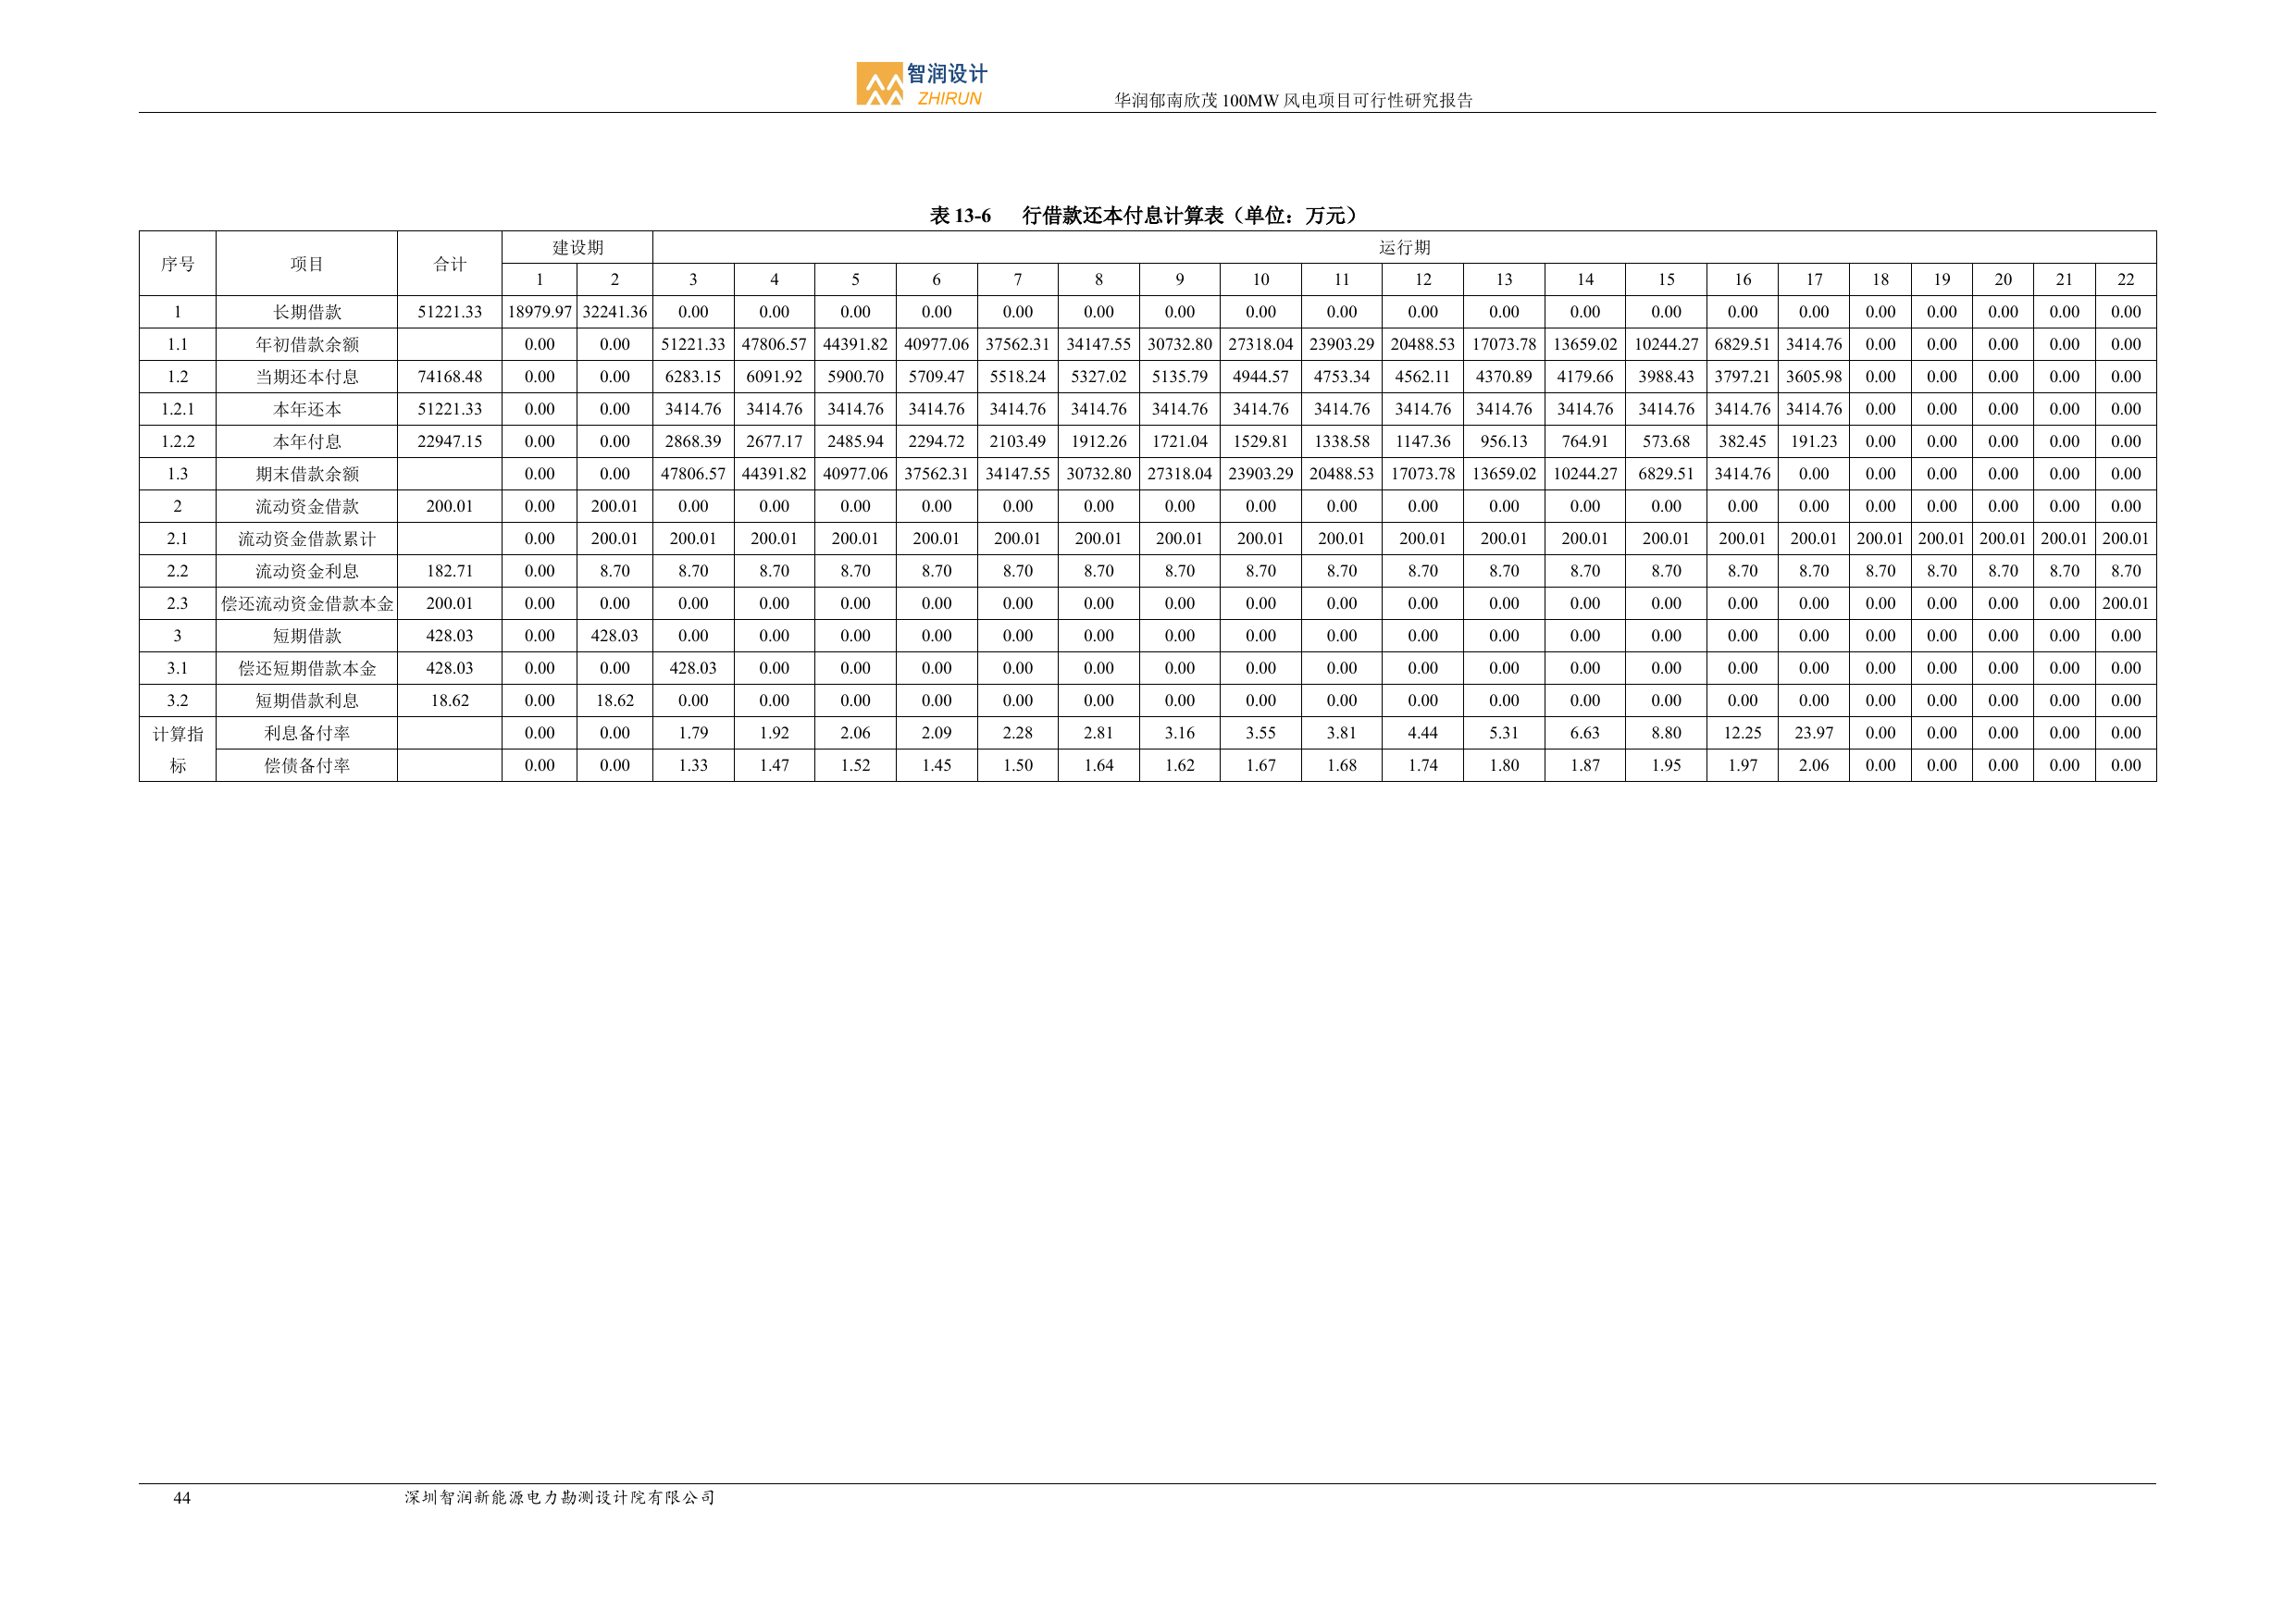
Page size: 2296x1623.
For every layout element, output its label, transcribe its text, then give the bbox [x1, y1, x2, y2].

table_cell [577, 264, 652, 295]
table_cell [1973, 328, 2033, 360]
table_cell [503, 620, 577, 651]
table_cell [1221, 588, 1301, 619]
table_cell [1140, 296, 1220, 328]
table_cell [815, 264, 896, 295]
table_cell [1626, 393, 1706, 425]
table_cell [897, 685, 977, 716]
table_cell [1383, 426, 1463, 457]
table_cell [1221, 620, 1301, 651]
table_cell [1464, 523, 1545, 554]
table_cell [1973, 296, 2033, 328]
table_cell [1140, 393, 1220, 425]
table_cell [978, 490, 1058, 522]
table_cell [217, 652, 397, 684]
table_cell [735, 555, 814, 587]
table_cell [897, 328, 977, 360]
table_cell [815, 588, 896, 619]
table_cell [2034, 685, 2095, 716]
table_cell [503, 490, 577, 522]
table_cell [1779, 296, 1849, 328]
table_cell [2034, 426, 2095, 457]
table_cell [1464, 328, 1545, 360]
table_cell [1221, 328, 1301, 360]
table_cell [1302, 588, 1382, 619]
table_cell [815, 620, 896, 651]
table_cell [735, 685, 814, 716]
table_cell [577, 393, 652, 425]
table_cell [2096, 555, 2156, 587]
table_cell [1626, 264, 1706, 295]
picture [856, 60, 988, 106]
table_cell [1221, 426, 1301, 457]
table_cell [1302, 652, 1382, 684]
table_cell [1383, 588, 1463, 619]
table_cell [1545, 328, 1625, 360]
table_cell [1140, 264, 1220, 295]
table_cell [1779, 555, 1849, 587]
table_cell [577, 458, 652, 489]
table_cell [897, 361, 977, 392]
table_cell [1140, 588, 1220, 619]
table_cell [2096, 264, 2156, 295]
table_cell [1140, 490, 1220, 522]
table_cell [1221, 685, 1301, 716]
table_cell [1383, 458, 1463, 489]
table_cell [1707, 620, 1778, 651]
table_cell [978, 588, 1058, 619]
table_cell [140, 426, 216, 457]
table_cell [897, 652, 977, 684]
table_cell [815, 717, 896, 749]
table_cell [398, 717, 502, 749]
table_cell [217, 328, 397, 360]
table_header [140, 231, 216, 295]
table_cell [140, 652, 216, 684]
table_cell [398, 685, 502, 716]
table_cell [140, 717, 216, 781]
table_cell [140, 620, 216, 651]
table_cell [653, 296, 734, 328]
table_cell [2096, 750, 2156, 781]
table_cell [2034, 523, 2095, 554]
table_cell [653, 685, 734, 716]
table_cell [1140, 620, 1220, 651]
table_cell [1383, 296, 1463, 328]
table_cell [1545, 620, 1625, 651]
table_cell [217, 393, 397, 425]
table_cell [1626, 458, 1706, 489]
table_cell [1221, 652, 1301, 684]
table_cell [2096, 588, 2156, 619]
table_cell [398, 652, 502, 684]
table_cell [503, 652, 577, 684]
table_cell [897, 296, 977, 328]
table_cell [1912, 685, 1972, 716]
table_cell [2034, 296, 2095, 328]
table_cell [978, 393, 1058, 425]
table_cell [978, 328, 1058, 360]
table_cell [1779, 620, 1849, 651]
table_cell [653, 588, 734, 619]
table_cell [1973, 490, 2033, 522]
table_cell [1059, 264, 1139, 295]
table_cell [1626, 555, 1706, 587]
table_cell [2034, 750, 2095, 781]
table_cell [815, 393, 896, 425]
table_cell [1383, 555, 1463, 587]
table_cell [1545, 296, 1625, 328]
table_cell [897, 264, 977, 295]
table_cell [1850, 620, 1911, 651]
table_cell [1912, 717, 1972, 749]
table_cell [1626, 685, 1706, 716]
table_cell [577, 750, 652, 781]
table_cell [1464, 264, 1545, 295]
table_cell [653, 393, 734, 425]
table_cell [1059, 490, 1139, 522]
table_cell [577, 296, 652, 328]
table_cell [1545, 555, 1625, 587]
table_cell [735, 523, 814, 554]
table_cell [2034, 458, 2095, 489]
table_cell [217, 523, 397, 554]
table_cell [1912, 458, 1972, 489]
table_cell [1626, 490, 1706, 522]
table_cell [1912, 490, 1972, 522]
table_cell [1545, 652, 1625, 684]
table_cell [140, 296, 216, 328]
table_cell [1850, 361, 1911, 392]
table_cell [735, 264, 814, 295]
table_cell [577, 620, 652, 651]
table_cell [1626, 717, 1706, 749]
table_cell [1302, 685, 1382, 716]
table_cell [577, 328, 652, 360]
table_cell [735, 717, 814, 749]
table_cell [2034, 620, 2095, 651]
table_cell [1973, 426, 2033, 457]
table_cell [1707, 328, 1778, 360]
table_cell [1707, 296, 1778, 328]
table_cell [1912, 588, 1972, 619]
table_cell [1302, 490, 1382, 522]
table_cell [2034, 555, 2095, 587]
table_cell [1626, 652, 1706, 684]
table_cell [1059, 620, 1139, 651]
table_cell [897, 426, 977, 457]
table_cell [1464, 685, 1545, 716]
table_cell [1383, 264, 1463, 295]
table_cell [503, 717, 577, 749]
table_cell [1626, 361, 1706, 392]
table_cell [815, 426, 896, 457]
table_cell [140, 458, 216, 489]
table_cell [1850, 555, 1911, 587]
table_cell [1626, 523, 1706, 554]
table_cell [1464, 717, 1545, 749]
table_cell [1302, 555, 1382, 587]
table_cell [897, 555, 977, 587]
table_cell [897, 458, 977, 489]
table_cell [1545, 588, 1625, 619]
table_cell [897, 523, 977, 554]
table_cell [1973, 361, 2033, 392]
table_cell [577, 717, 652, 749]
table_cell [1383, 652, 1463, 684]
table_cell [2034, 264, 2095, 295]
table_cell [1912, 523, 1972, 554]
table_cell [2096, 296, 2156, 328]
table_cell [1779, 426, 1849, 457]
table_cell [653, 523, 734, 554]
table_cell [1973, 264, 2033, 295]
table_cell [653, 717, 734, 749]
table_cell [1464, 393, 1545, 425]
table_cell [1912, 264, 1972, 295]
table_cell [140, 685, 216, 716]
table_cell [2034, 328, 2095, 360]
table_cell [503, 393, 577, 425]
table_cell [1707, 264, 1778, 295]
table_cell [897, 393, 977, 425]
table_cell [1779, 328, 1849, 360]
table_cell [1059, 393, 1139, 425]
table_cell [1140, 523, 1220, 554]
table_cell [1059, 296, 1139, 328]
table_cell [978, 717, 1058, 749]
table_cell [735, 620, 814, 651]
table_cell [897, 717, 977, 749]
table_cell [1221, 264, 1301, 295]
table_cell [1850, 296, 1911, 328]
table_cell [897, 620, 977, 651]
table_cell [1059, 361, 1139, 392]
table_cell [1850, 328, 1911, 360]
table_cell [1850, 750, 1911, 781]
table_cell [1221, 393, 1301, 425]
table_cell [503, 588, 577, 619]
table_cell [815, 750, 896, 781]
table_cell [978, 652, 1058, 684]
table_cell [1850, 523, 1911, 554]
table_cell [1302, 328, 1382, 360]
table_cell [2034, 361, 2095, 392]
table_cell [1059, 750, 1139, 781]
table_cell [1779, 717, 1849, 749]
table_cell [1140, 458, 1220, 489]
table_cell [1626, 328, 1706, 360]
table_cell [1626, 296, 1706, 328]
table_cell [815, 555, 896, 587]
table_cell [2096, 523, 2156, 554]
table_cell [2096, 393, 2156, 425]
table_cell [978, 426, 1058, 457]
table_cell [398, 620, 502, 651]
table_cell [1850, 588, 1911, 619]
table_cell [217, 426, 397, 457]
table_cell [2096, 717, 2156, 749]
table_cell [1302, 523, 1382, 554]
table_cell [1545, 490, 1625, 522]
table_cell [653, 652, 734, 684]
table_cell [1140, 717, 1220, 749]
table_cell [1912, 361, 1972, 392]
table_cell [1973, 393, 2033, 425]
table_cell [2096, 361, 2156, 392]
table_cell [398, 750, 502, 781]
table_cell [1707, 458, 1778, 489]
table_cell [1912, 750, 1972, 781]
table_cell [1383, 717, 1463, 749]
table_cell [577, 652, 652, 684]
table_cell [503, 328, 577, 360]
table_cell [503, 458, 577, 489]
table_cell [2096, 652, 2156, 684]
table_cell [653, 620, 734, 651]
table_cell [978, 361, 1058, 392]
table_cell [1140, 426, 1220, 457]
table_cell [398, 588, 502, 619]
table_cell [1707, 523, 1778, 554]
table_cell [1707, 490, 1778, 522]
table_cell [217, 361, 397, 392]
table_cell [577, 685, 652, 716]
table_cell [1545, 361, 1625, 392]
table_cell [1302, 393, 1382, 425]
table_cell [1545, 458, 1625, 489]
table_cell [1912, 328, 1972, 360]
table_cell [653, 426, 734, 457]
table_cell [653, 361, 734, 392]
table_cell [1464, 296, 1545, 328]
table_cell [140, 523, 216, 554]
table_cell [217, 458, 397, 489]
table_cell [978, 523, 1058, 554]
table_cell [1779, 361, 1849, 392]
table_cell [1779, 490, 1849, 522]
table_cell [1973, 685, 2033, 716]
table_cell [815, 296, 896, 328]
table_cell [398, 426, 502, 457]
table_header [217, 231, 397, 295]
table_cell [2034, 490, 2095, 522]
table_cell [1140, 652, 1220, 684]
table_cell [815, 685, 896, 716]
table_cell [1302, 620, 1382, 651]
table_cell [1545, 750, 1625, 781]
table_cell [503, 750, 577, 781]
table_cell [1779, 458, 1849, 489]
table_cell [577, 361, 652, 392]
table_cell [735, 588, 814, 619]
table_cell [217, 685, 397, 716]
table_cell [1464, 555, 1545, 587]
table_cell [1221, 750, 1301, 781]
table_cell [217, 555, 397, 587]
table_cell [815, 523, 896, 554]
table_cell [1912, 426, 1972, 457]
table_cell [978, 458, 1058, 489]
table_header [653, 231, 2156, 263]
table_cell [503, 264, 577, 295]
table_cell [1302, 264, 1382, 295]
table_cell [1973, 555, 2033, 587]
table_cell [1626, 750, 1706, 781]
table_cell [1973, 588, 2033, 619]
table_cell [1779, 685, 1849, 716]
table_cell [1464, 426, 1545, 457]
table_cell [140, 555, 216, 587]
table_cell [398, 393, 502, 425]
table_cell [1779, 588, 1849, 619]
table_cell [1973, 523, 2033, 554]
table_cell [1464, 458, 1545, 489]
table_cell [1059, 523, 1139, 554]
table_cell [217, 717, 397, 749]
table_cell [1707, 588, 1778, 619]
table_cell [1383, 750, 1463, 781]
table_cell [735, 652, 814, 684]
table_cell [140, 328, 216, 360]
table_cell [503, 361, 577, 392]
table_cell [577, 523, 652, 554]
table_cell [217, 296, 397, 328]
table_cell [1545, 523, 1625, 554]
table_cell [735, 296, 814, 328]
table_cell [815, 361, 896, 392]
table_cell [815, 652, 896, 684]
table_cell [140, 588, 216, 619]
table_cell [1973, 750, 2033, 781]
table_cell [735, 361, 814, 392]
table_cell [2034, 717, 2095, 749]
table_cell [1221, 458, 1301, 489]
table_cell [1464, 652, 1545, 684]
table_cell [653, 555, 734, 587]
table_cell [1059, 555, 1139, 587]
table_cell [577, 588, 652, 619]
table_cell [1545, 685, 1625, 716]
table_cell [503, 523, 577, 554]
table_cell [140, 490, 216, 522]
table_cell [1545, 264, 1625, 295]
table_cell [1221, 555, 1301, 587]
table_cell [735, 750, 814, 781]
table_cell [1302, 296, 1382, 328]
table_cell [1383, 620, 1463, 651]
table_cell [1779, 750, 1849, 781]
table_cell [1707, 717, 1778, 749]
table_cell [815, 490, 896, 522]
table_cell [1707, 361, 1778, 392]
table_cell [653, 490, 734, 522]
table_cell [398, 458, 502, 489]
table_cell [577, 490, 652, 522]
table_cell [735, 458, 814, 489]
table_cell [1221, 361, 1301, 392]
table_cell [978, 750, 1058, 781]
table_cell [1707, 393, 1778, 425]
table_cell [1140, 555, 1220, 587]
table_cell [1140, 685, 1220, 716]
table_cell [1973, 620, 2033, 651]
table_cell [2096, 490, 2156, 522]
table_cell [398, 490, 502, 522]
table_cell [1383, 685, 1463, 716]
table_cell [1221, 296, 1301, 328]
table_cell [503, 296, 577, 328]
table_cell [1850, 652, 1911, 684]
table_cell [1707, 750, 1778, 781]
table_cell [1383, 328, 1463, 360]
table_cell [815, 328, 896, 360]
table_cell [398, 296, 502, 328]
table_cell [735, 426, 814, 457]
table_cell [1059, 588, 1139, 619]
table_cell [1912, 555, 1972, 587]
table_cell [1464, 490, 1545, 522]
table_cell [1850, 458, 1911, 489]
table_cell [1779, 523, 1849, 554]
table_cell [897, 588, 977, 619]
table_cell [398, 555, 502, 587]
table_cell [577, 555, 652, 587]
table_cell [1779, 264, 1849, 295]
text 表13-6 银行借款还本付息计算表（单位：万元） [139, 199, 2156, 230]
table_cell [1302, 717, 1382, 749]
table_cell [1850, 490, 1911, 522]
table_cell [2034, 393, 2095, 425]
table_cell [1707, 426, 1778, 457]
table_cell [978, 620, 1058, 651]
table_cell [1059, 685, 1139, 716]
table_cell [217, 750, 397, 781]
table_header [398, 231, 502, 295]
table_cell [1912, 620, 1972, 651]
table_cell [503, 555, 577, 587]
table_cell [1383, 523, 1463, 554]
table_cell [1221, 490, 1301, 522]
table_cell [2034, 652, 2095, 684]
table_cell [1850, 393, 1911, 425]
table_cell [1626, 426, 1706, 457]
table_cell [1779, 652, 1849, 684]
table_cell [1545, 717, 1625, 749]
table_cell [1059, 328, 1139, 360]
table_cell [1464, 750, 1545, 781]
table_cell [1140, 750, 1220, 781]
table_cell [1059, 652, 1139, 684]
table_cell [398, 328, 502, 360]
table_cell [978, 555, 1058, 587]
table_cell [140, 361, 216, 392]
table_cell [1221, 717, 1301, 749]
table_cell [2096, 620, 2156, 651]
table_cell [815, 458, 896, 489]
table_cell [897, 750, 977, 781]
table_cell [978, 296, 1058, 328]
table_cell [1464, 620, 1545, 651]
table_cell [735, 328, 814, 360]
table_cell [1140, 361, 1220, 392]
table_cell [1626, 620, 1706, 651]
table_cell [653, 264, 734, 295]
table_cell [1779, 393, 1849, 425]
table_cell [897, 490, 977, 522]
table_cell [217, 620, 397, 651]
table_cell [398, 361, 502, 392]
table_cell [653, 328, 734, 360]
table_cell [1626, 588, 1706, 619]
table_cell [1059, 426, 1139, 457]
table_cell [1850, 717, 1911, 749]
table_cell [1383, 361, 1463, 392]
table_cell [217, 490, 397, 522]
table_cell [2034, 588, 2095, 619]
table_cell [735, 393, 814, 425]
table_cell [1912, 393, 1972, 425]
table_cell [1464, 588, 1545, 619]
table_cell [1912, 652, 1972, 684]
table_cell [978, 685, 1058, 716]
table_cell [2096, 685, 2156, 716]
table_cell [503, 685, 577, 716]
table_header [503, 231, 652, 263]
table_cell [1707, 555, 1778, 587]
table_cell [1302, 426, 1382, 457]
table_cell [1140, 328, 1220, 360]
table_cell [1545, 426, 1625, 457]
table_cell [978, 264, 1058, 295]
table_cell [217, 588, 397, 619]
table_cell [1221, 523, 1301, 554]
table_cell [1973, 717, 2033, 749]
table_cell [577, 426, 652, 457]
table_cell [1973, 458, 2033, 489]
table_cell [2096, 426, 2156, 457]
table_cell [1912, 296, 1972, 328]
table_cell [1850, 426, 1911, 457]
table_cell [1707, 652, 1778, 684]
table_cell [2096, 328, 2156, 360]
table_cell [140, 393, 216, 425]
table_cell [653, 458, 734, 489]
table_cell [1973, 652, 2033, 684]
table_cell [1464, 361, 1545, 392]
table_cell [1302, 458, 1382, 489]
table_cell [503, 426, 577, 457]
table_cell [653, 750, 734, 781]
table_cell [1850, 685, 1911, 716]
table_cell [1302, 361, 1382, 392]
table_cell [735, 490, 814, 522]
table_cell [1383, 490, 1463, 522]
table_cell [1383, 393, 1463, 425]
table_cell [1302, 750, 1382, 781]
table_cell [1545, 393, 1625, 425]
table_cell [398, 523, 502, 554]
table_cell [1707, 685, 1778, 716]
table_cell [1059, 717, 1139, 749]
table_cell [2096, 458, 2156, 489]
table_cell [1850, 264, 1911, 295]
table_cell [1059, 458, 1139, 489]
